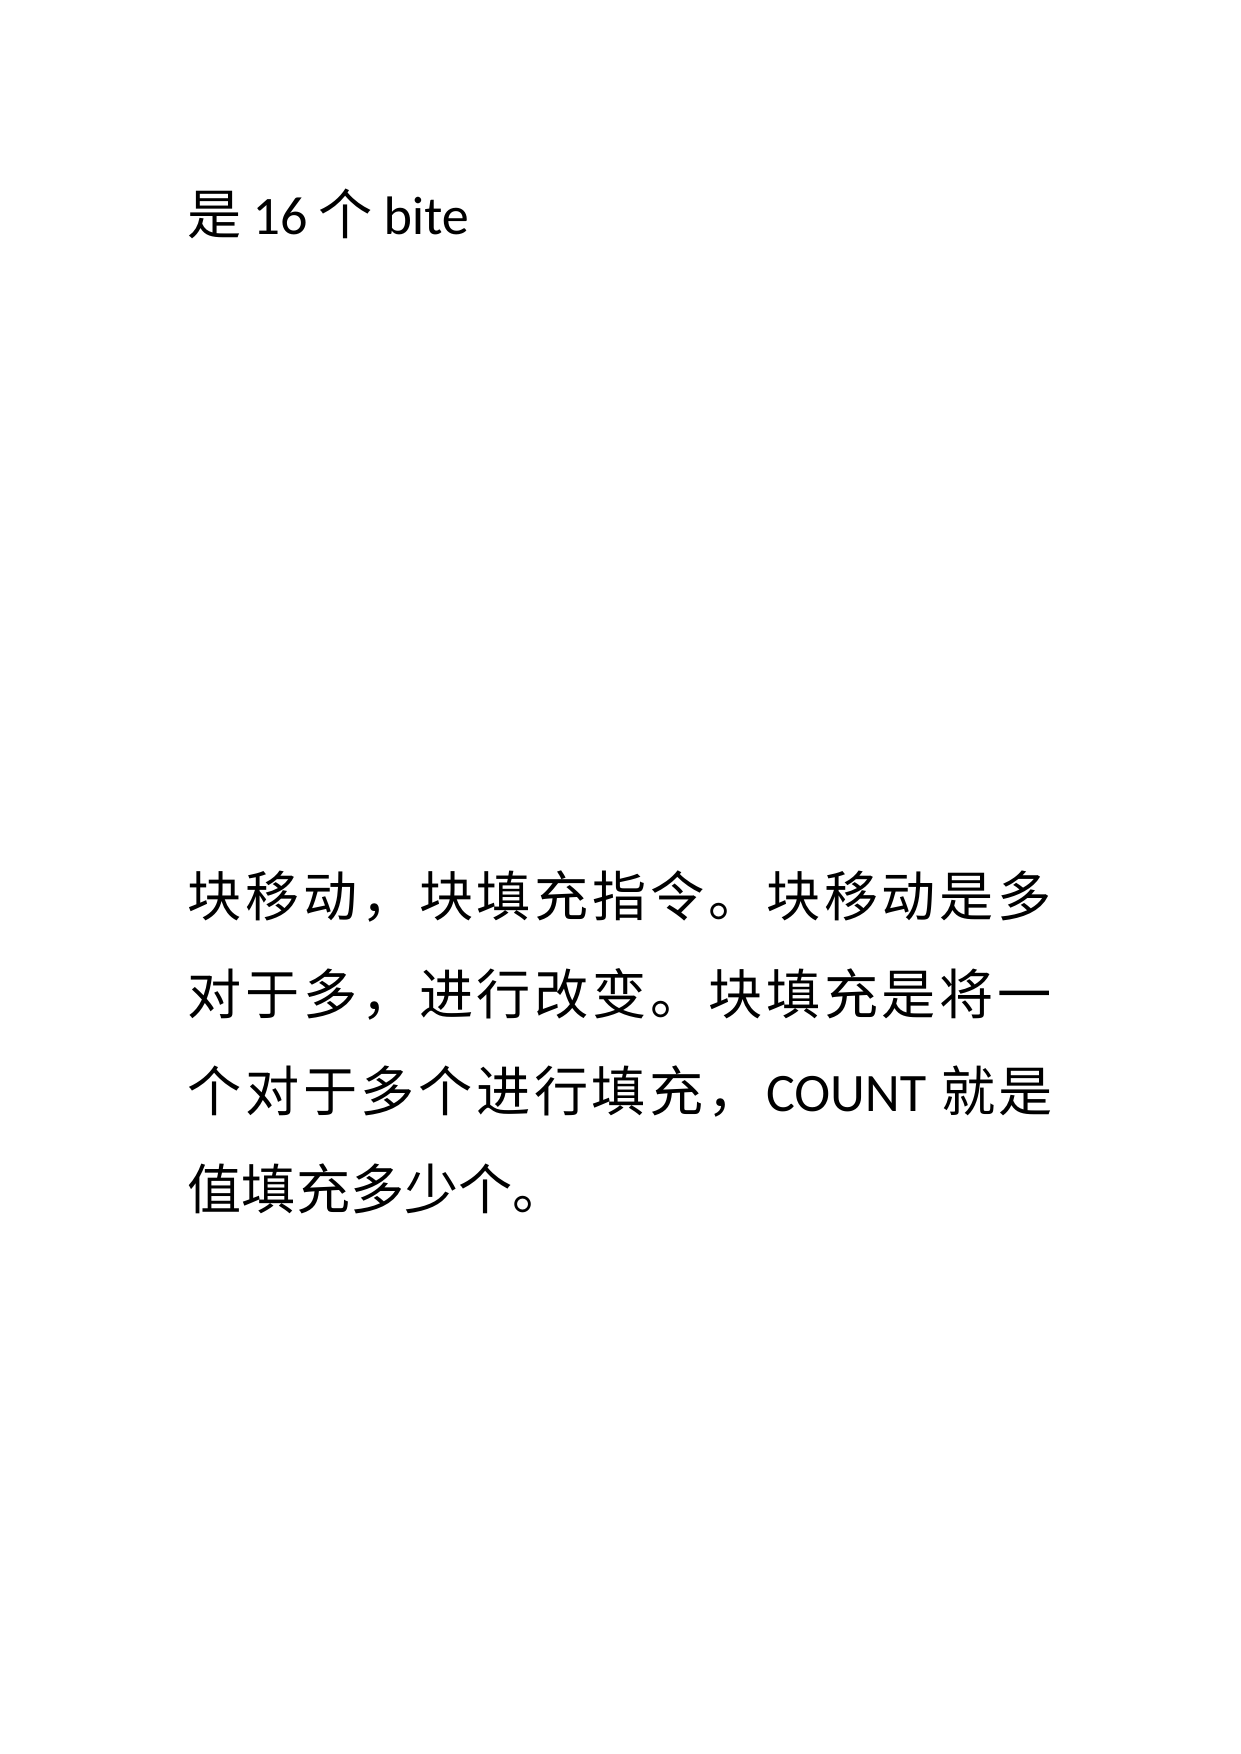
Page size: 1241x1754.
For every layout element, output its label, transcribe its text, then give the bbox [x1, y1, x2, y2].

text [187, 162, 1053, 259]
text 块移动，块填充指令。块移动是多对于多，进行改变。块填充是将一个对于多个进行填充，COUNT就是值填充多少个。 [187, 844, 1053, 1234]
